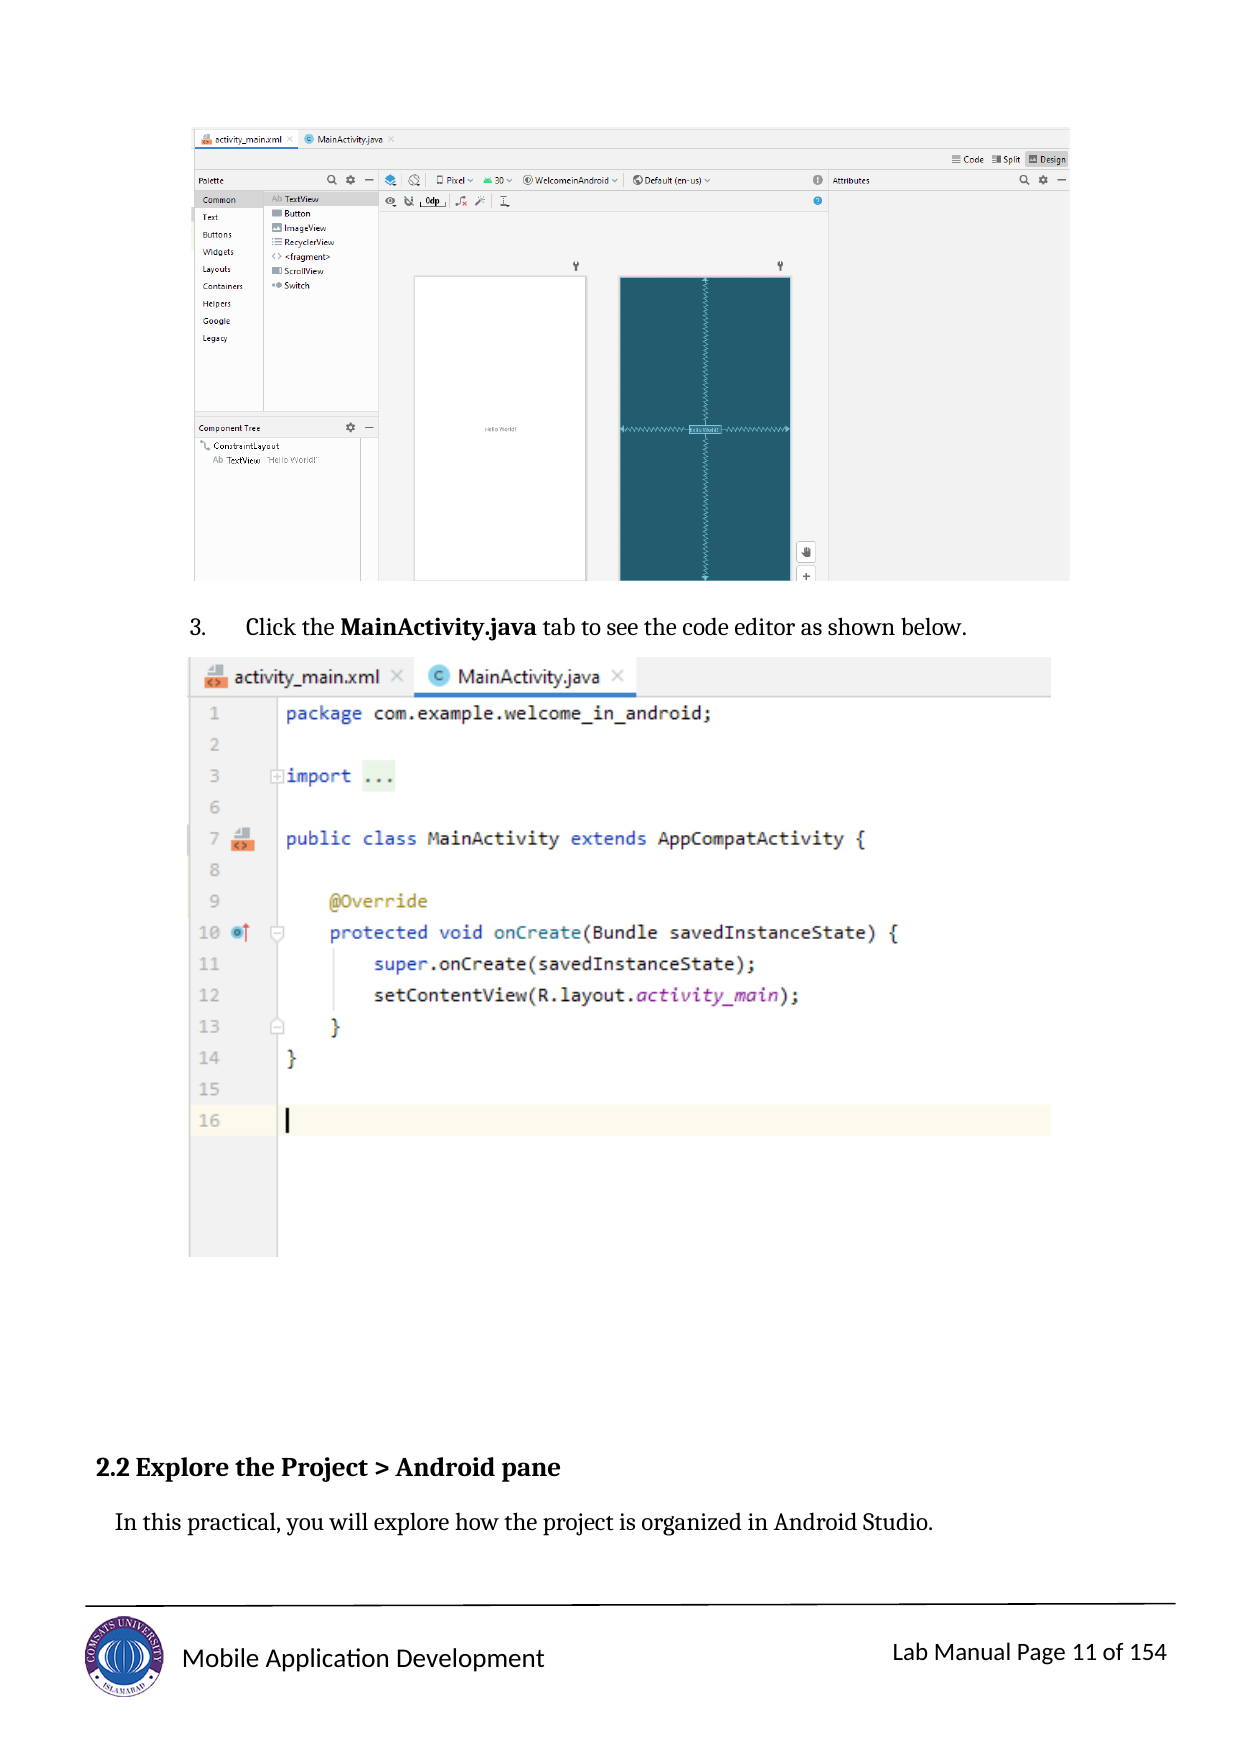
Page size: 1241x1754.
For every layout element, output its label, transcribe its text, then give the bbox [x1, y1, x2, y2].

list Click the MainActivity.java tab to see the code editor as shown below. [189, 613, 1089, 642]
text 2.2 Explore the Project > Android pane [96, 1452, 1240, 1483]
text In this practical, you will explore how the project is organized in Android Studio. [114, 1508, 1089, 1537]
picture [186, 657, 1051, 1257]
picture [85, 1616, 165, 1697]
picture [191, 127, 1070, 581]
